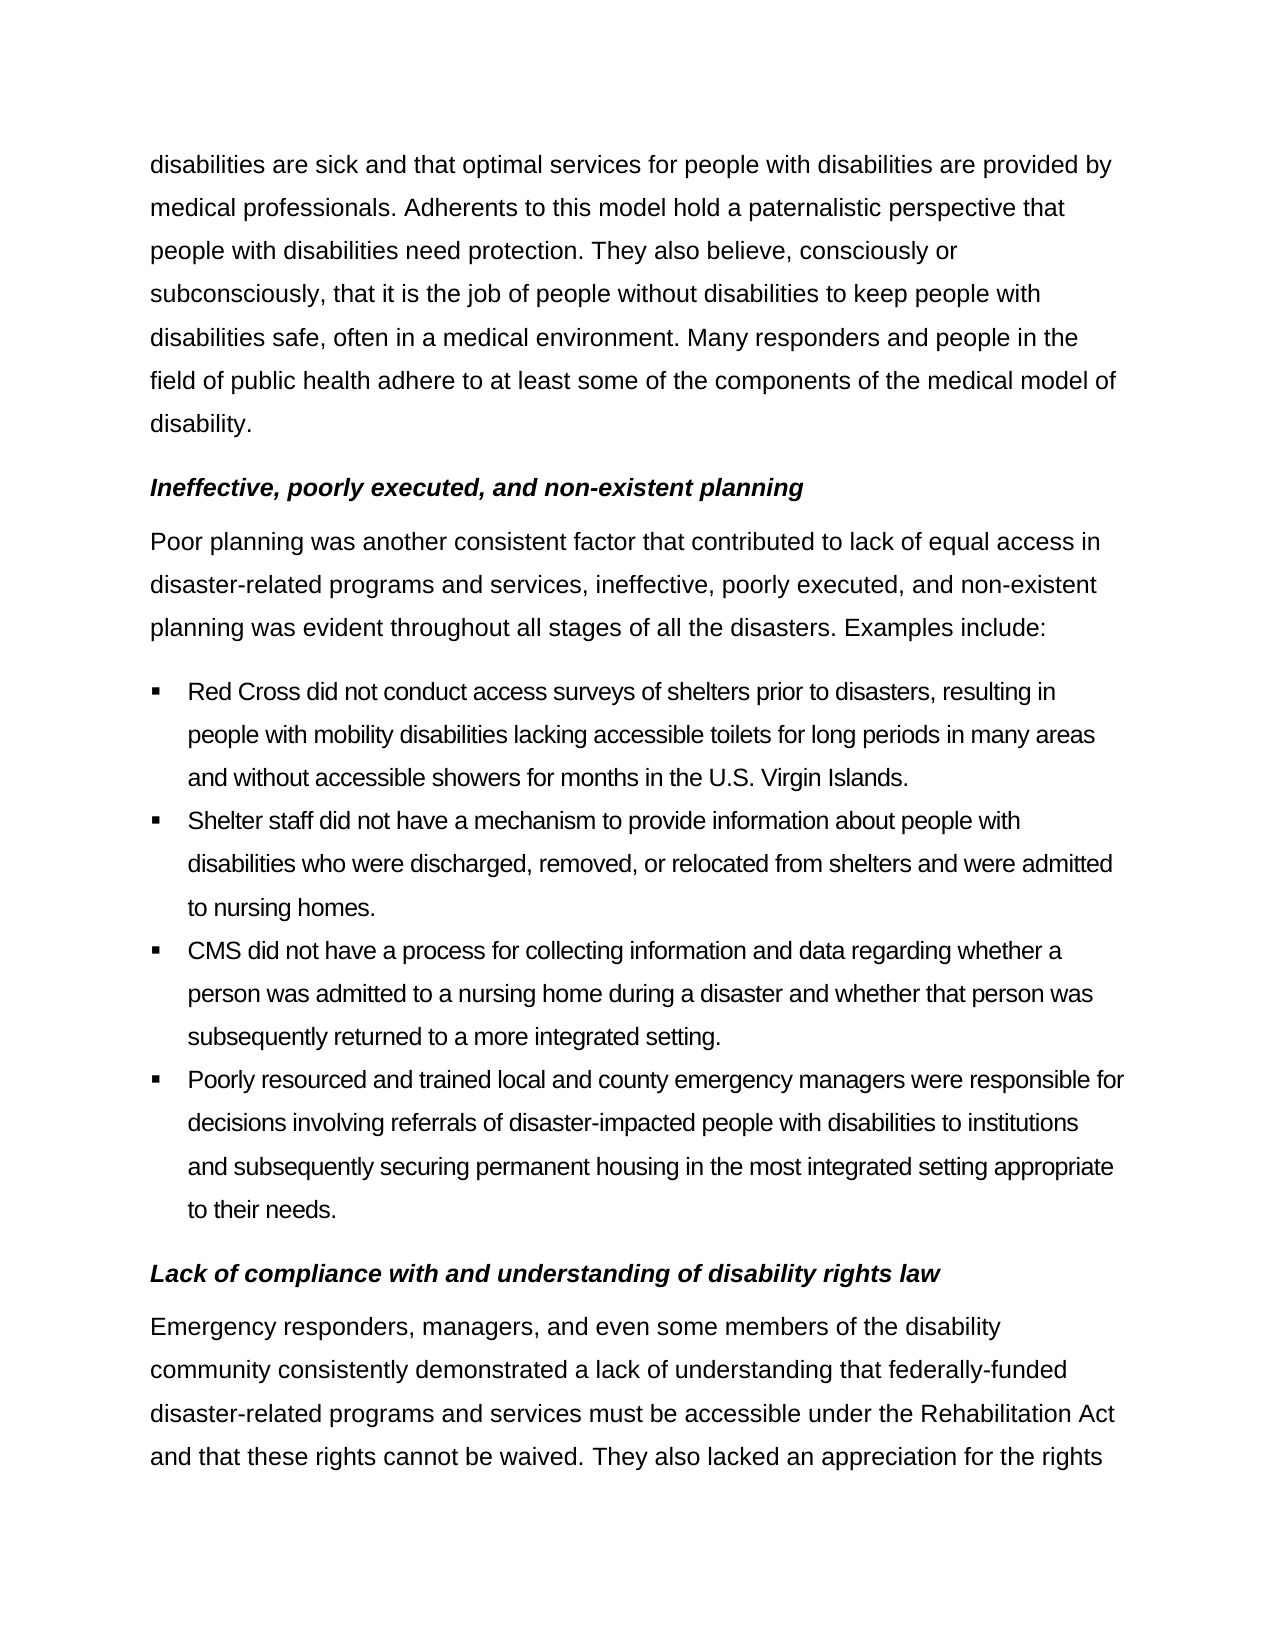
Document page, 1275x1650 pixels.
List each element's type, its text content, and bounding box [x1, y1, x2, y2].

list Red Cross did not conduct access surveys of shelters prior to disasters, resulting in people with mobility disabilities lacking accessible toilets for long periods in many areas and without accessible showers for months in the U.S. Virgin Islands. [150, 677, 1125, 792]
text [150, 150, 1125, 437]
list Poorly resourced and trained local and county emergency managers were responsible for decisions involving referrals of disaster-impacted people with disabilities to institutions and subsequently securing permanent housing in the most integrated setting appropriate to their needs. [150, 1065, 1125, 1223]
text Poor planning was another consistent factor that contributed to lack of equal access in disaster-related programs and services, ineffective, poorly executed, and non-existent planning was evident throughout all stages of all the disasters. Examples include: [150, 526, 1125, 641]
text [150, 1312, 1125, 1470]
subtitle Ineffective, poorly executed, and non-existent planning [150, 473, 1125, 501]
list CMS did not have a process for collecting information and data regarding whether a person was admitted to a nursing home during a disaster and whether that person was subsequently returned to a more integrated setting. [150, 936, 1125, 1051]
subtitle Lack of compliance with and understanding of disability rights law [150, 1258, 1125, 1287]
list Shelter staff did not have a mechanism to provide information about people with disabilities who were discharged, removed, or relocated from shelters and were admitted to nursing homes. [150, 806, 1125, 921]
